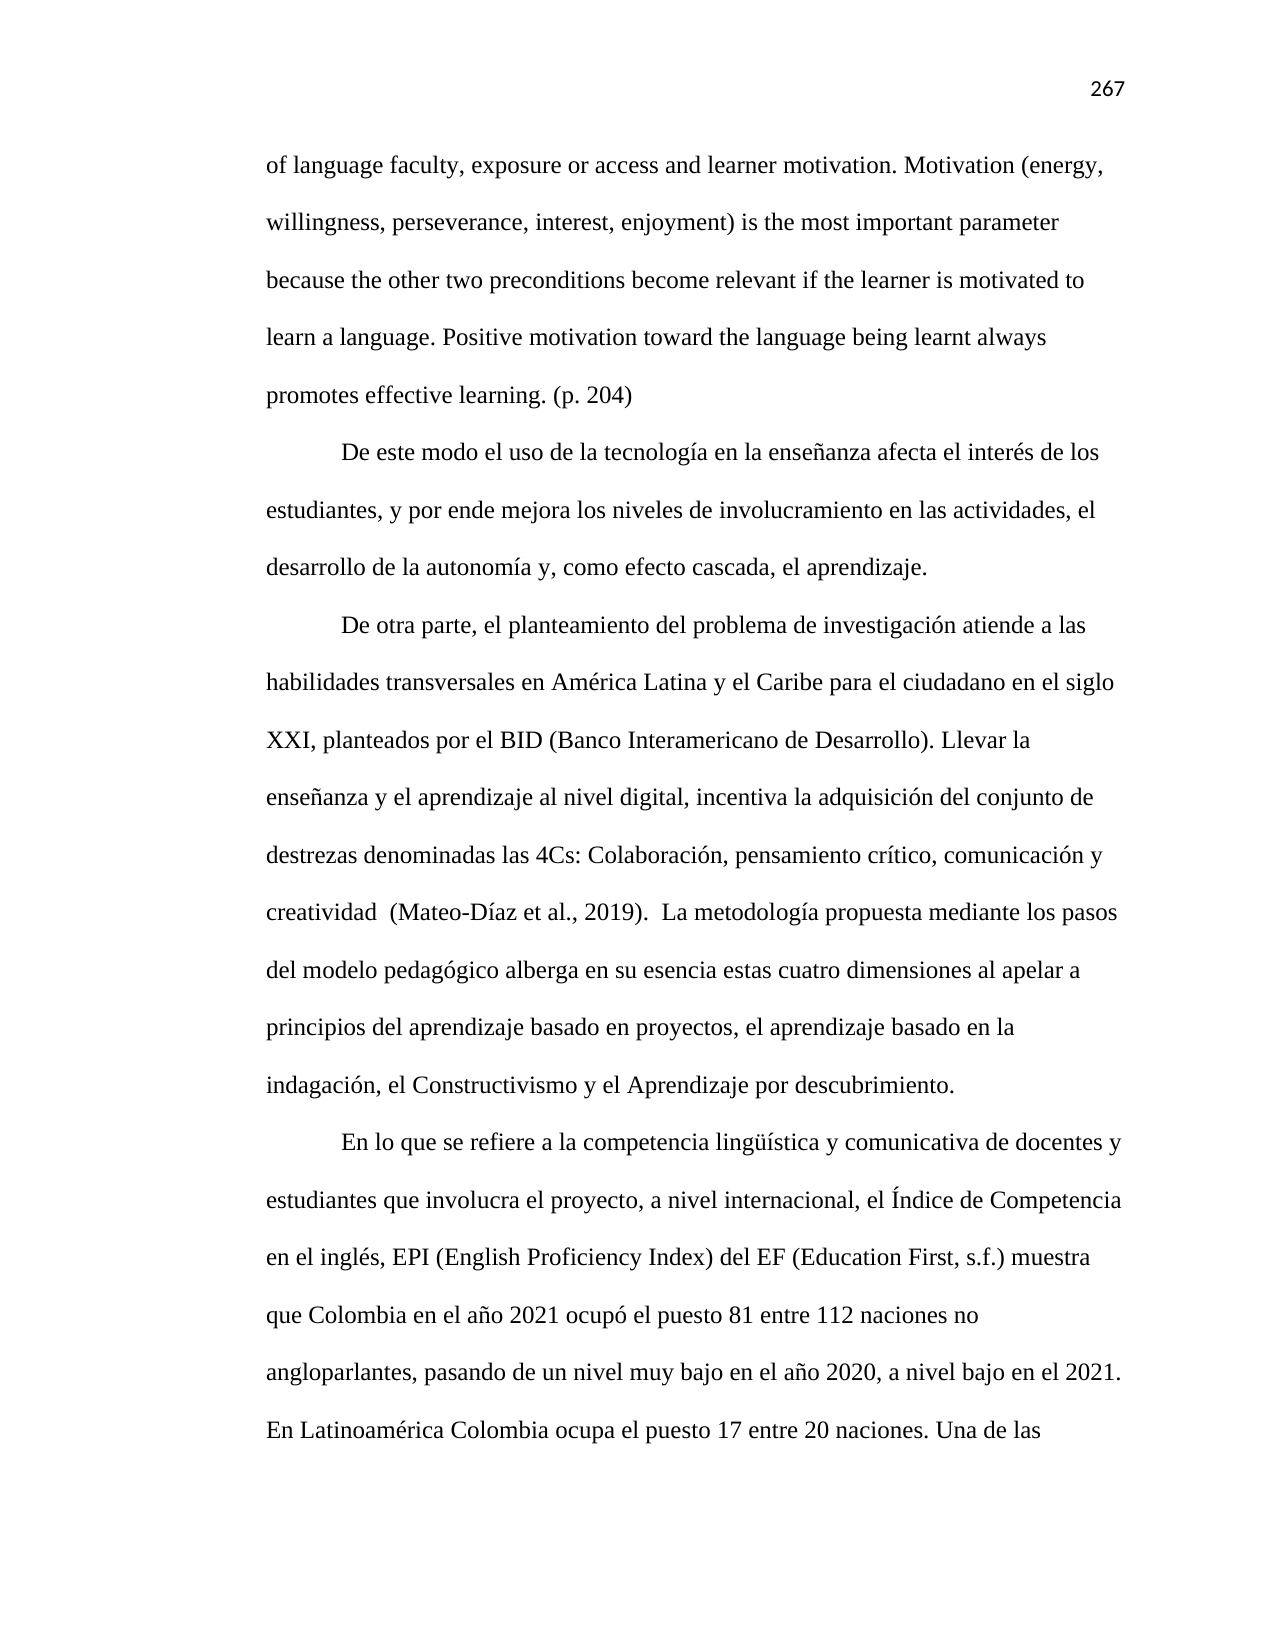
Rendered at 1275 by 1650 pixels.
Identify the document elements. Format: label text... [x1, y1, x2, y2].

text De otra parte, el planteamiento del problema de investigación atiende a las habilidades transversales en América Latina y el Caribe para el ciudadano en el siglo XXI, planteados por el BID (Banco Interamericano de Desarrollo). Llevar la enseñanza y el aprendizaje al nivel digital, incentiva la adquisición del conjunto de destrezas denominadas las 4Cs: Colaboración, pensamiento crítico, comunicación y creatividad (Mateo-Díaz et al., 2019). La metodología propuesta mediante los pasos del modelo pedagógico alberga en su esencia estas cuatro dimensiones al apelar a principios del aprendizaje basado en proyectos, el aprendizaje basado en la indagación, el Constructivismo y el Aprendizaje por descubrimiento. [266, 610, 1125, 1099]
text De este modo el uso de la tecnología en la enseñanza afecta el interés de los estudiantes, y por ende mejora los niveles de involucramiento en las actividades, el desarrollo de la autonomía y, como efecto cascada, el aprendizaje. [266, 437, 1125, 581]
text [266, 150, 1125, 409]
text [266, 1127, 1125, 1444]
